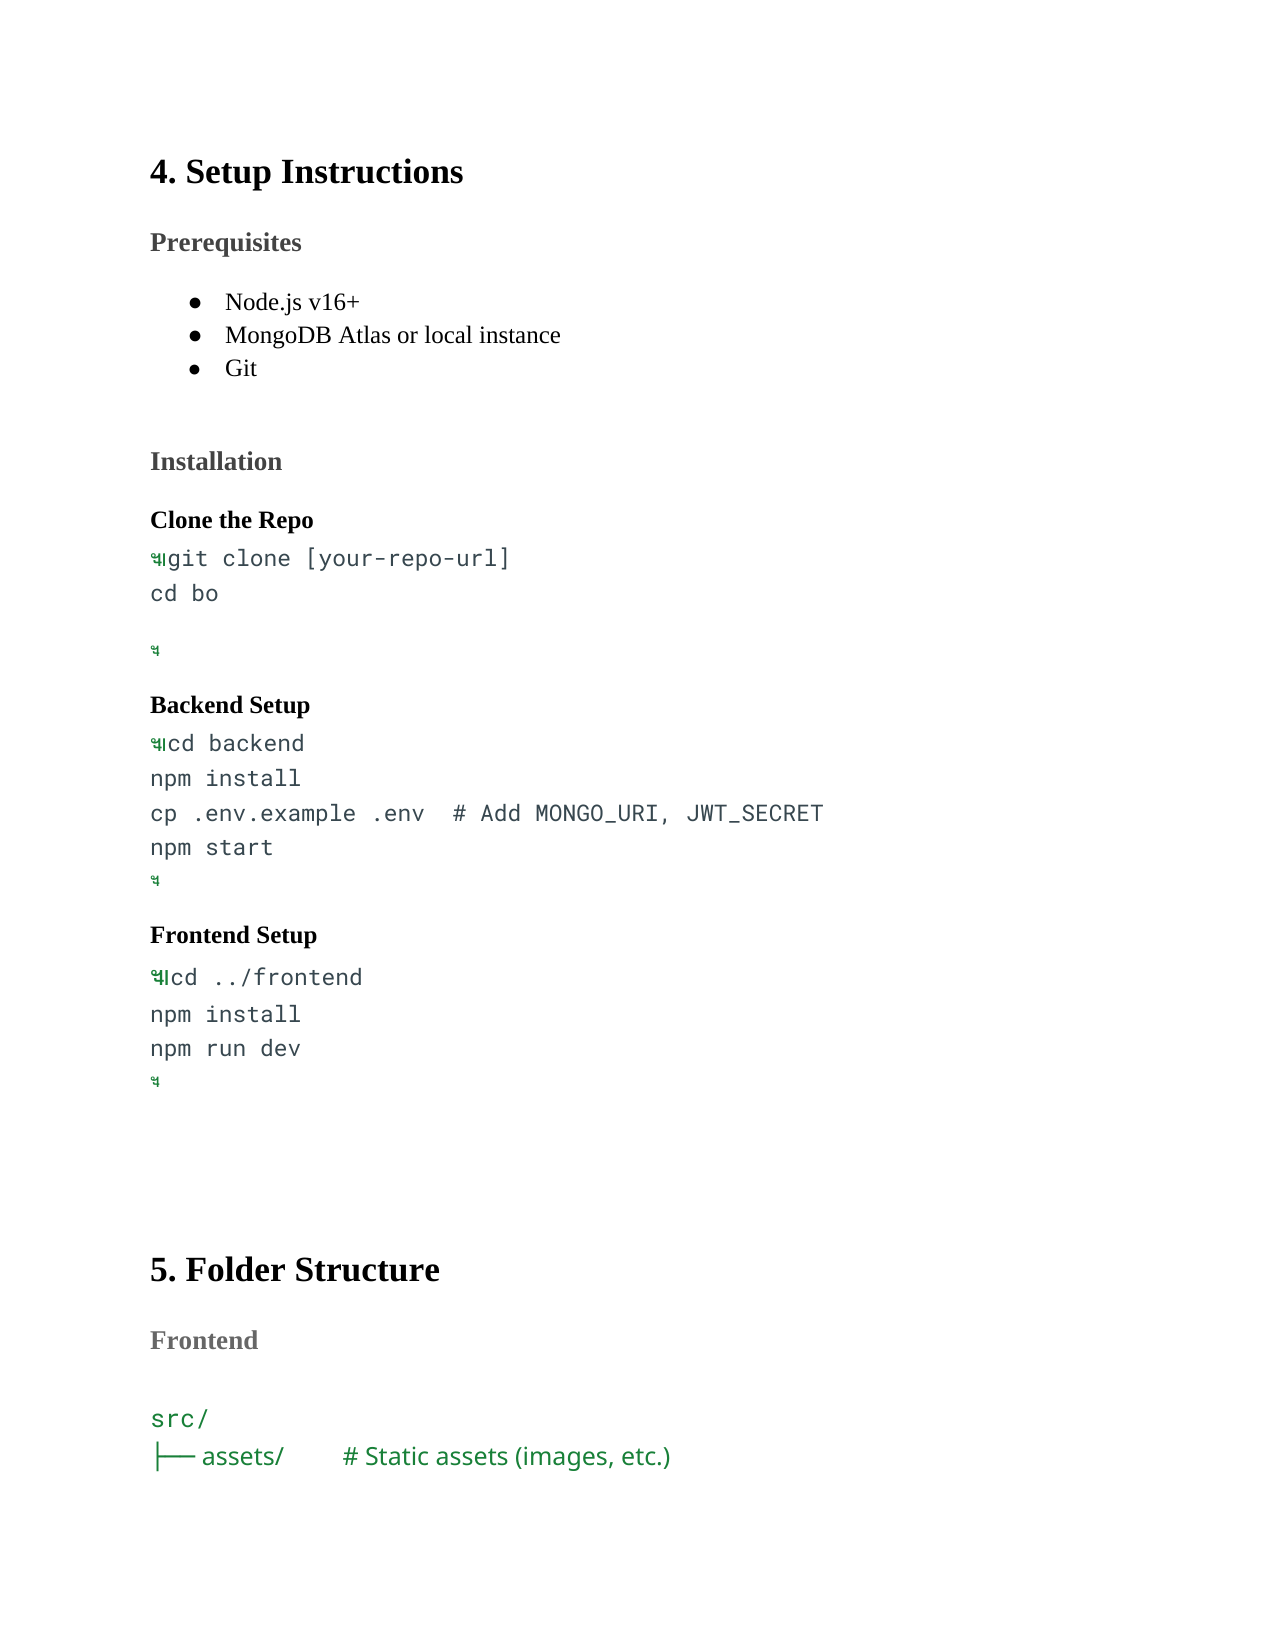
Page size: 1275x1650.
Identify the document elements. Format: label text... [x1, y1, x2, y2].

text npm install [150, 762, 1125, 793]
text  [150, 866, 1125, 891]
text cd bo [150, 577, 1125, 608]
text cd backend [150, 728, 1125, 758]
subtitle 5. Folder Structure [150, 1248, 1125, 1289]
text cd ../frontend [150, 957, 1125, 993]
list Node.js v16+ [187, 287, 1125, 316]
subtitle Frontend [150, 1324, 1125, 1388]
subtitle Clone the Repo [150, 506, 1125, 534]
text npm start [150, 832, 1125, 862]
text npm run dev [150, 1033, 1125, 1063]
list Git [187, 353, 1125, 412]
text cp .env.example .env # Add MONGO_URI, JWT_SECRET [150, 797, 1125, 827]
subtitle Installation [150, 445, 1125, 476]
list MongoDB Atlas or local instance [187, 320, 1125, 348]
subtitle Backend Setup [150, 691, 1125, 719]
text ├── assets/ # Static assets (images, etc.) [150, 1439, 1125, 1473]
subtitle Prerequisites [150, 226, 1125, 257]
subtitle Frontend Setup [150, 920, 1125, 949]
text npm install [150, 998, 1125, 1028]
text  [150, 1067, 1125, 1092]
subtitle 4. Setup Instructions [150, 150, 1125, 191]
subtitle  [150, 637, 1125, 662]
text git clone [your-repo-url] [150, 543, 1125, 573]
text src/ [150, 1401, 1125, 1434]
